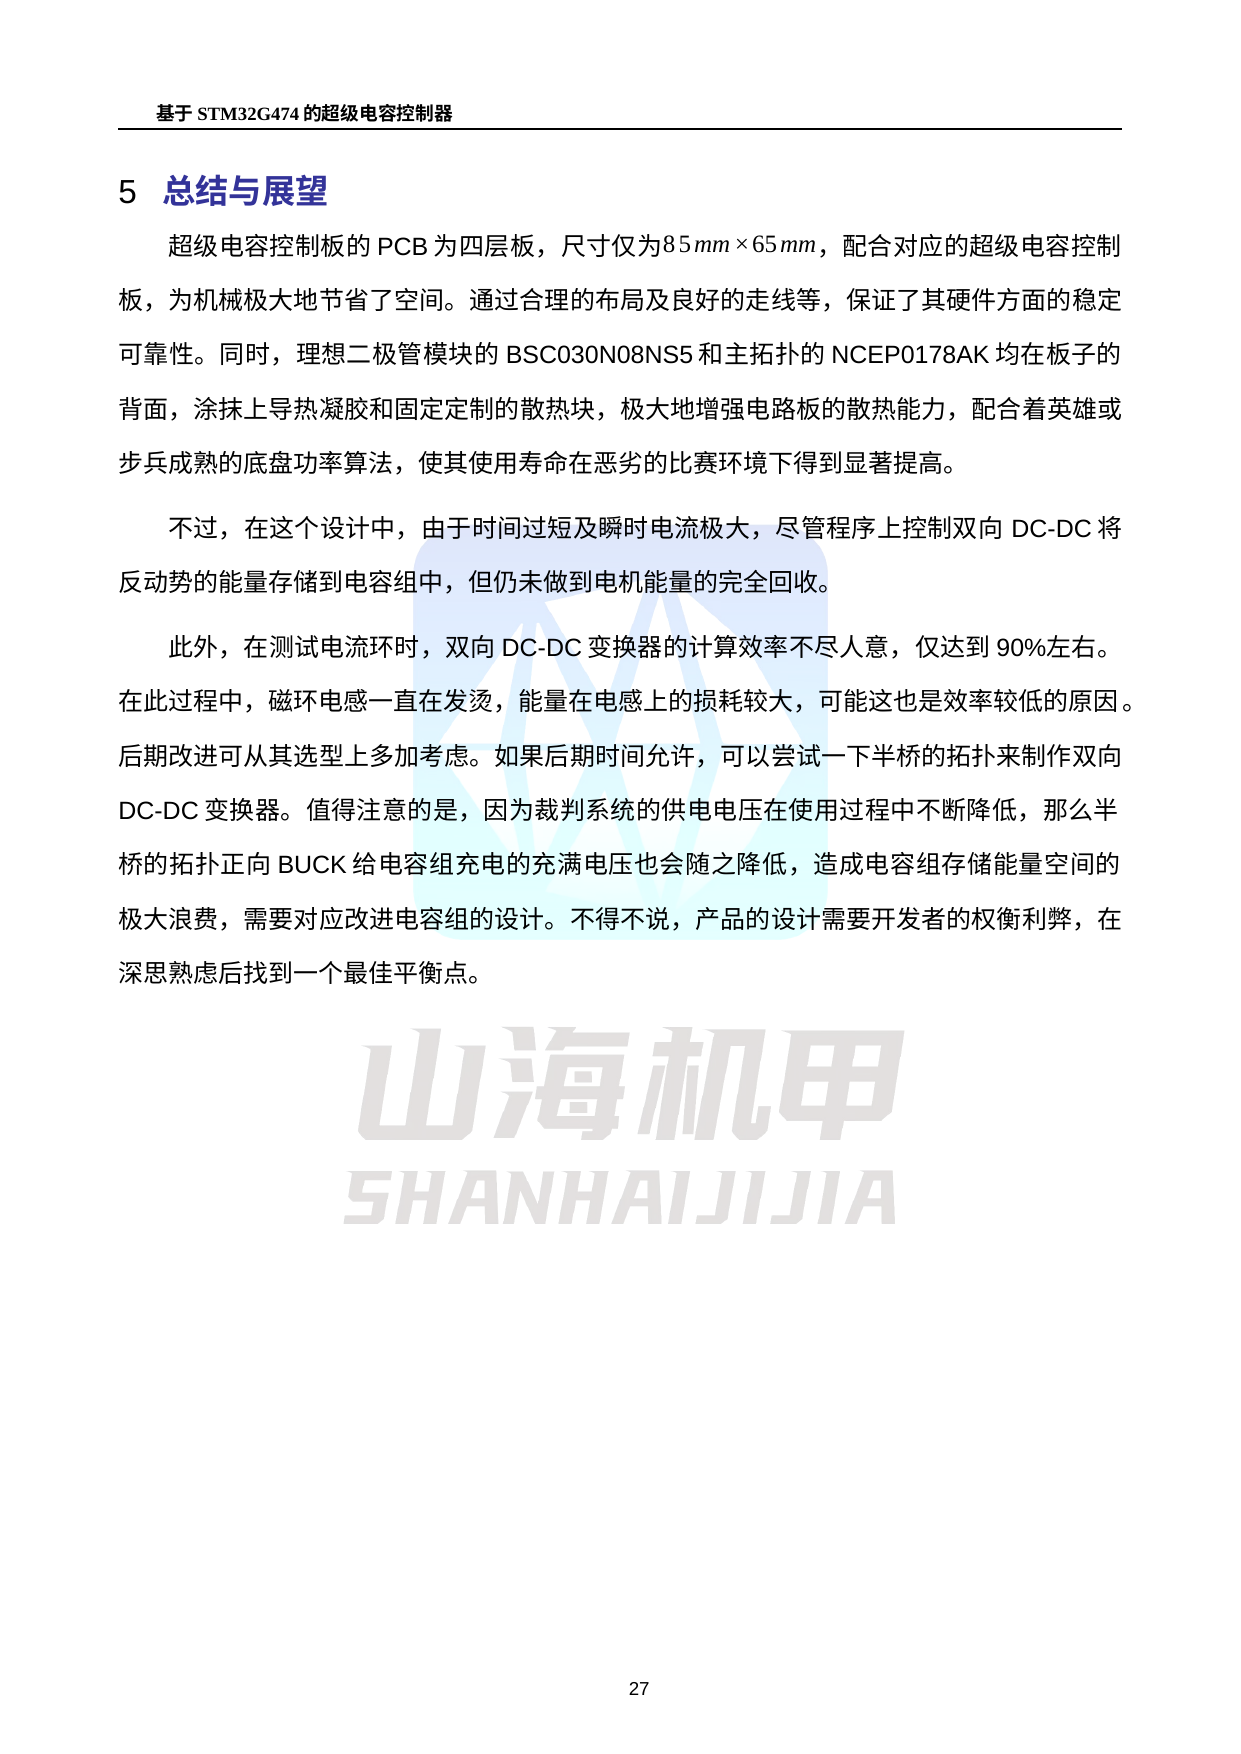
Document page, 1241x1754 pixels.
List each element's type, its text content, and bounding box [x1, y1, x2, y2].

subtitle 总结与展望 [118, 165, 1122, 213]
text 不过，在这个设计中，由于时间过短及瞬时电流极大，尽管程序上控制双向DC-DC将反动势的能量存储到电容组中，但仍未做到电机能量的完全回收。 [118, 508, 1122, 599]
text 超级电容控制板的PCB为四层板，尺寸仅为，配合对应的超级电容控制板，为机械极大地节省了空间。通过合理的布局及良好的走线等，保证了其硬件方面的稳定可靠性。同时，理想二极管模块的BSC030N08NS5和主拓扑的NCEP0178AK均在板子的背面，涂抹上导热凝胶和固定定制的散热块，极大地增强电路板的散热能力，配合着英雄或步兵成熟的底盘功率算法，使其使用寿命在恶劣的比赛环境下得到显著提高。 [118, 226, 1122, 480]
text 此外，在测试电流环时，双向DC-DC变换器的计算效率不尽人意，仅达到90%左右。在此过程中，磁环电感一直在发烫，能量在电感上的损耗较大，可能这也是效率较低的原因。后期改进可从其选型上多加考虑。如果后期时间允许，可以尝试一下半桥的拓扑来制作双向DC-DC变换器。值得注意的是，因为裁判系统的供电电压在使用过程中不断降低，那么半桥的拓扑正向BUCK给电容组充电的充满电压也会随之降低，造成电容组存储能量空间的极大浪费，需要对应改进电容组的设计。不得不说，产品的设计需要开发者的权衡利弊，在深思熟虑后找到一个最佳平衡点。 [118, 627, 1122, 990]
